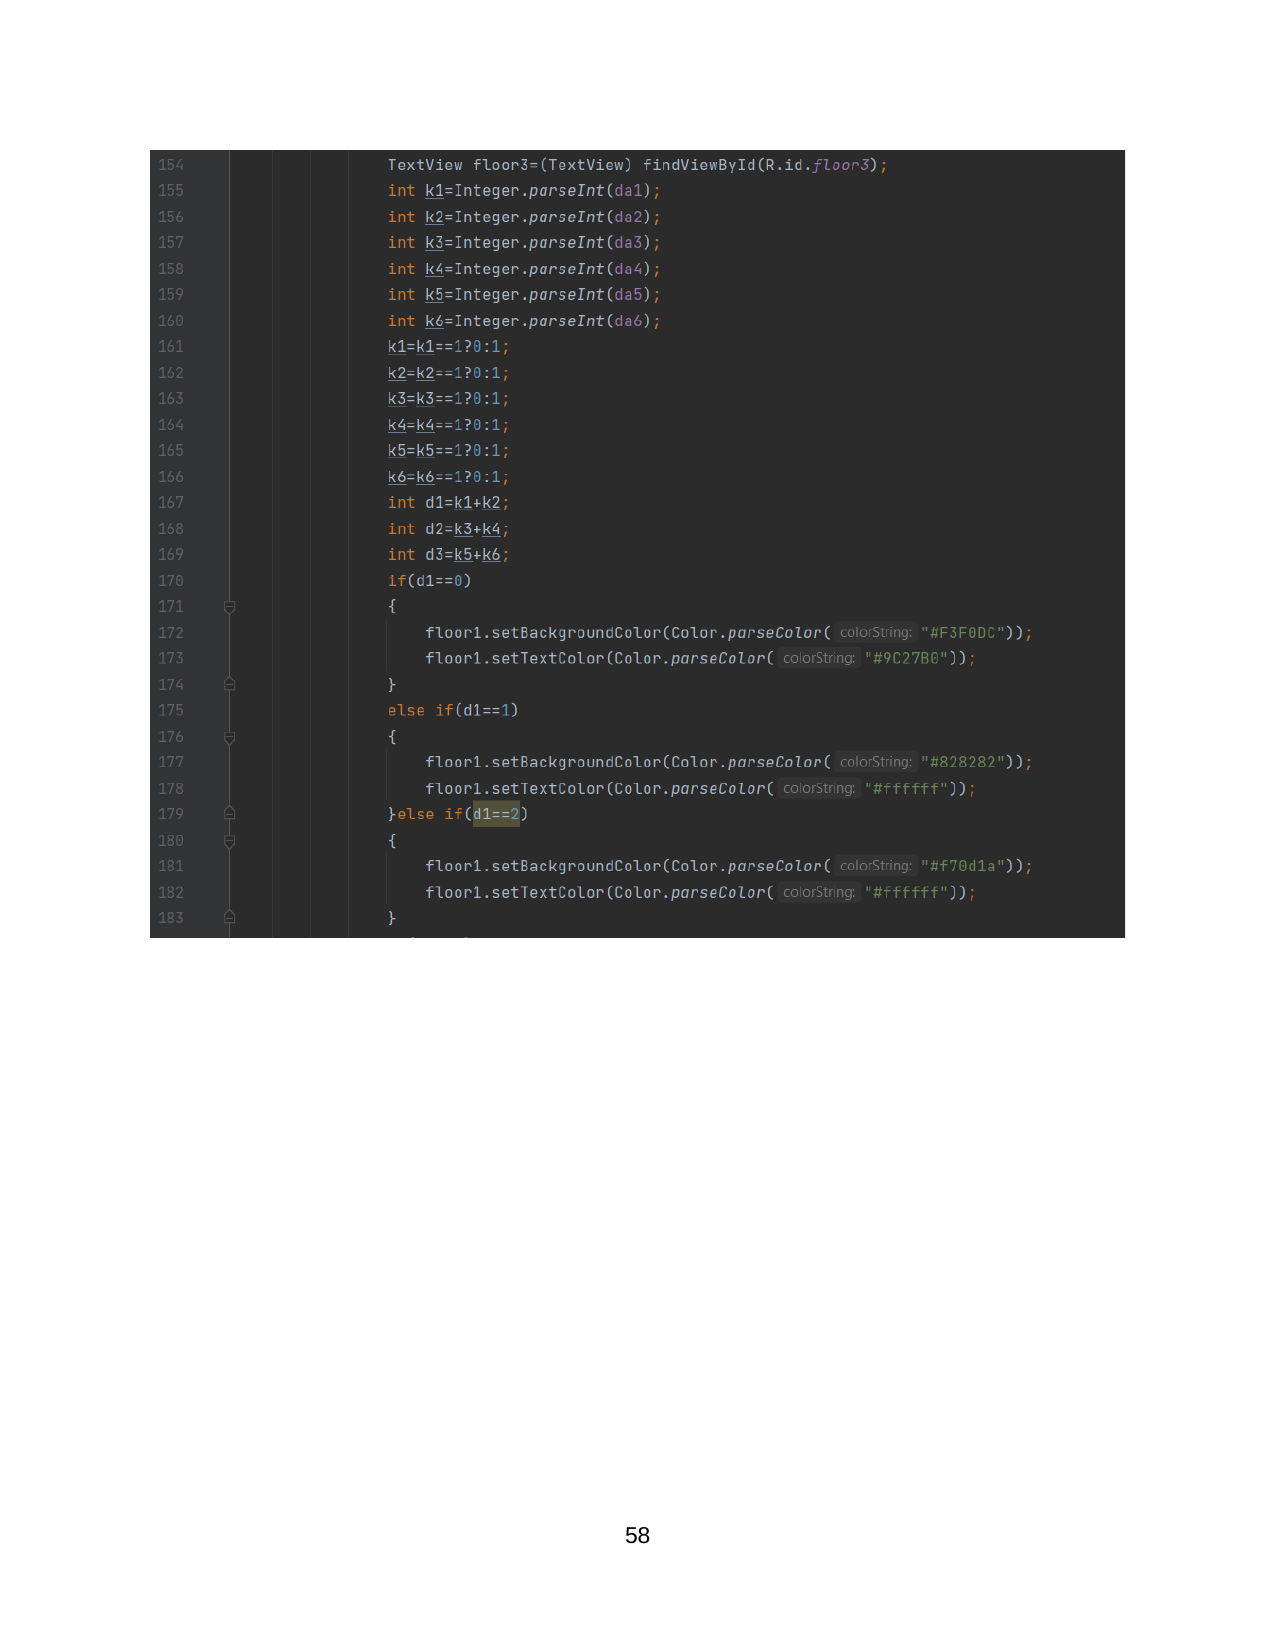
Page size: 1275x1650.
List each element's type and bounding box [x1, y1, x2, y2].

picture [150, 150, 1125, 938]
